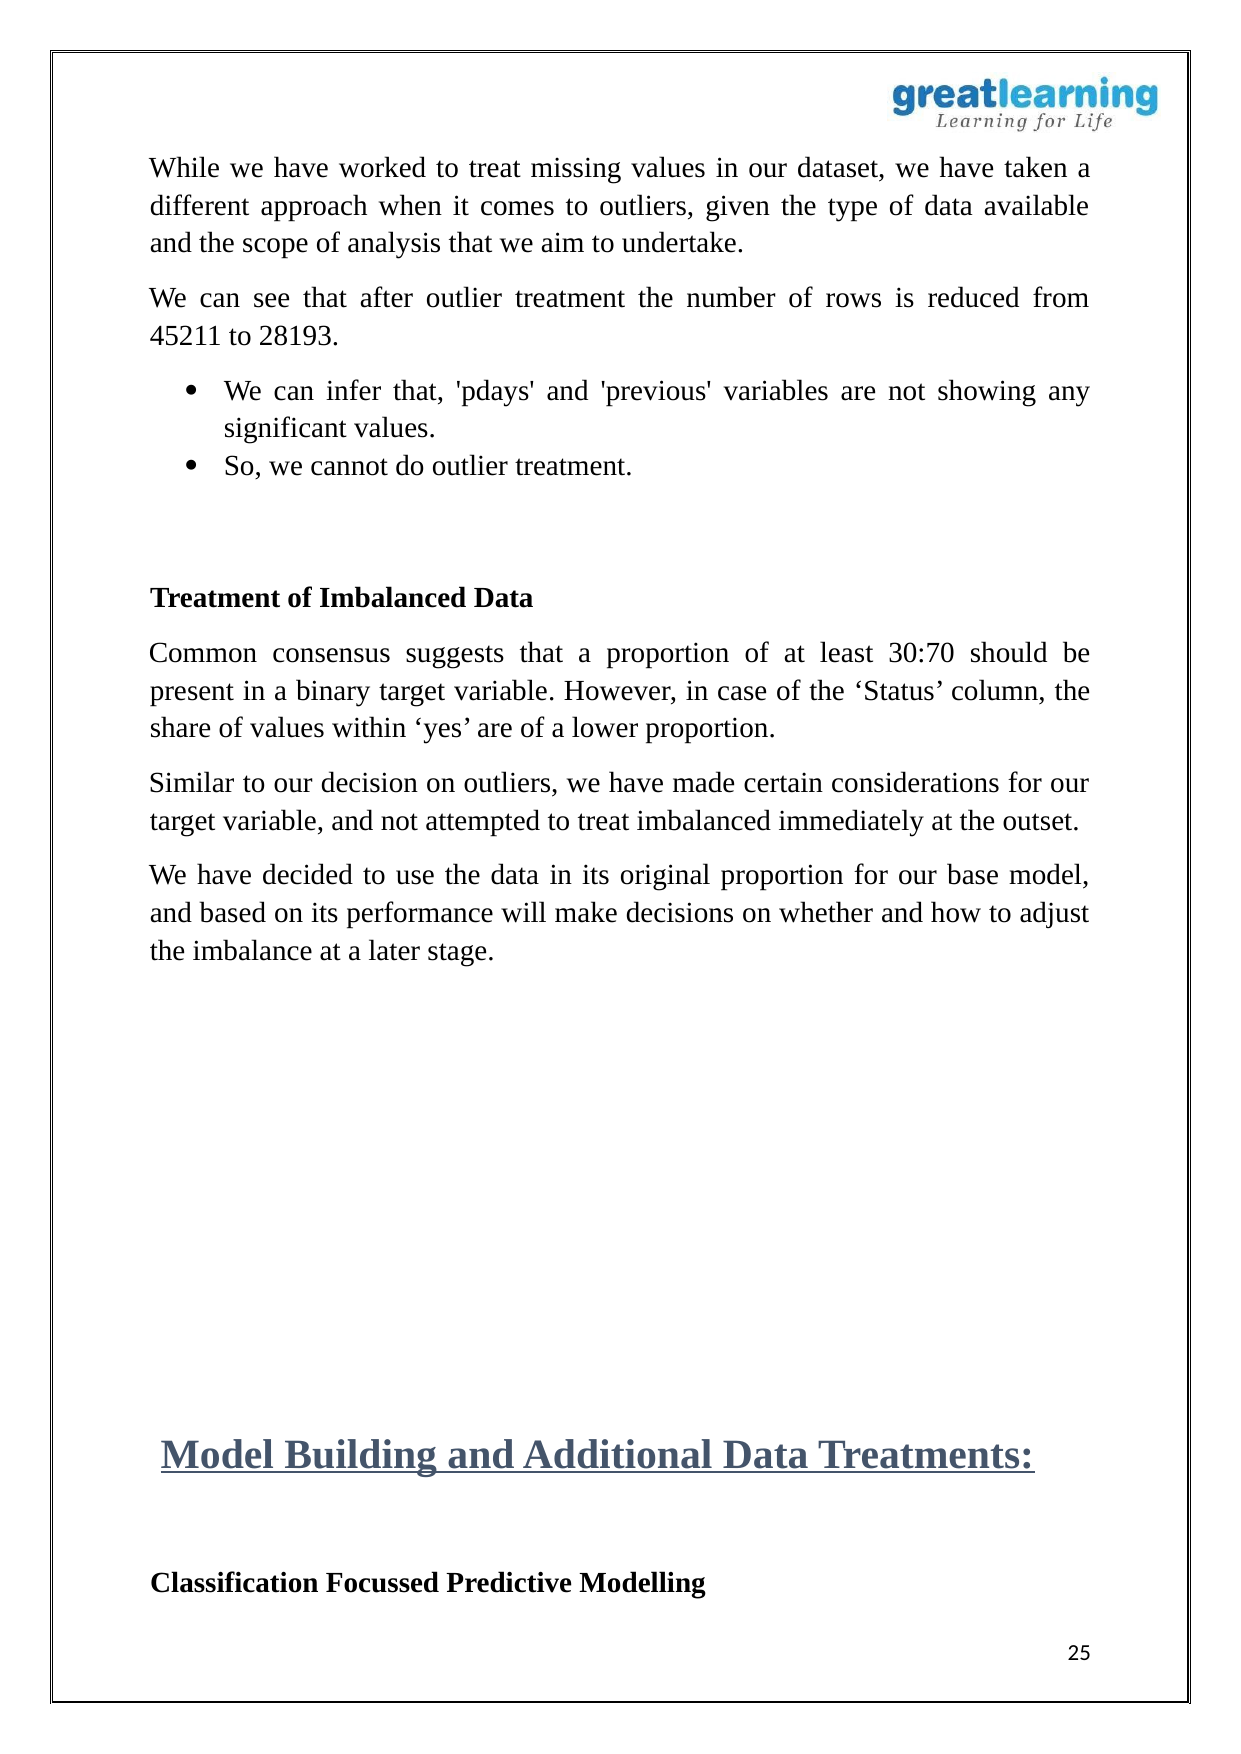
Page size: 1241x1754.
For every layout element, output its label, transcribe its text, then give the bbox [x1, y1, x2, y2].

text Common consensus suggests that a proportion of at least 30:70 should be present in a binary target variable. However, in case of the ‘Status’ column, the share of values within ‘yes’ are of a lower proportion. [148, 635, 1091, 744]
text Similar to our decision on outliers, we have made certain considerations for our target variable, and not attempted to treat imbalanced immediately at the outset. [148, 765, 1091, 836]
text Treatment of Imbalanced Data [150, 580, 1143, 614]
text We can see that after outlier treatment the number of rows is reduced from 45211 to 28193. [148, 280, 1091, 352]
text While we have worked to treat missing values in our dataset, we have taken a different approach when it comes to outliers, given the type of data available and the scope of analysis that we aim to undertake. [148, 150, 1091, 259]
text Model Building and Additional Data Treatments: [150, 1429, 1143, 1477]
picture [887, 72, 1161, 139]
text We have decided to use the data in its original proportion for our base model, and based on its performance will make decisions on whether and how to adjust the imbalance at a later stage. [148, 857, 1091, 966]
text Classification Focussed Predictive Modelling [150, 1565, 1143, 1598]
list So, we cannot do outlier treatment. [186, 448, 1091, 482]
list We can infer that, 'pdays' and 'previous' variables are not showing any significant values. [186, 373, 1091, 444]
